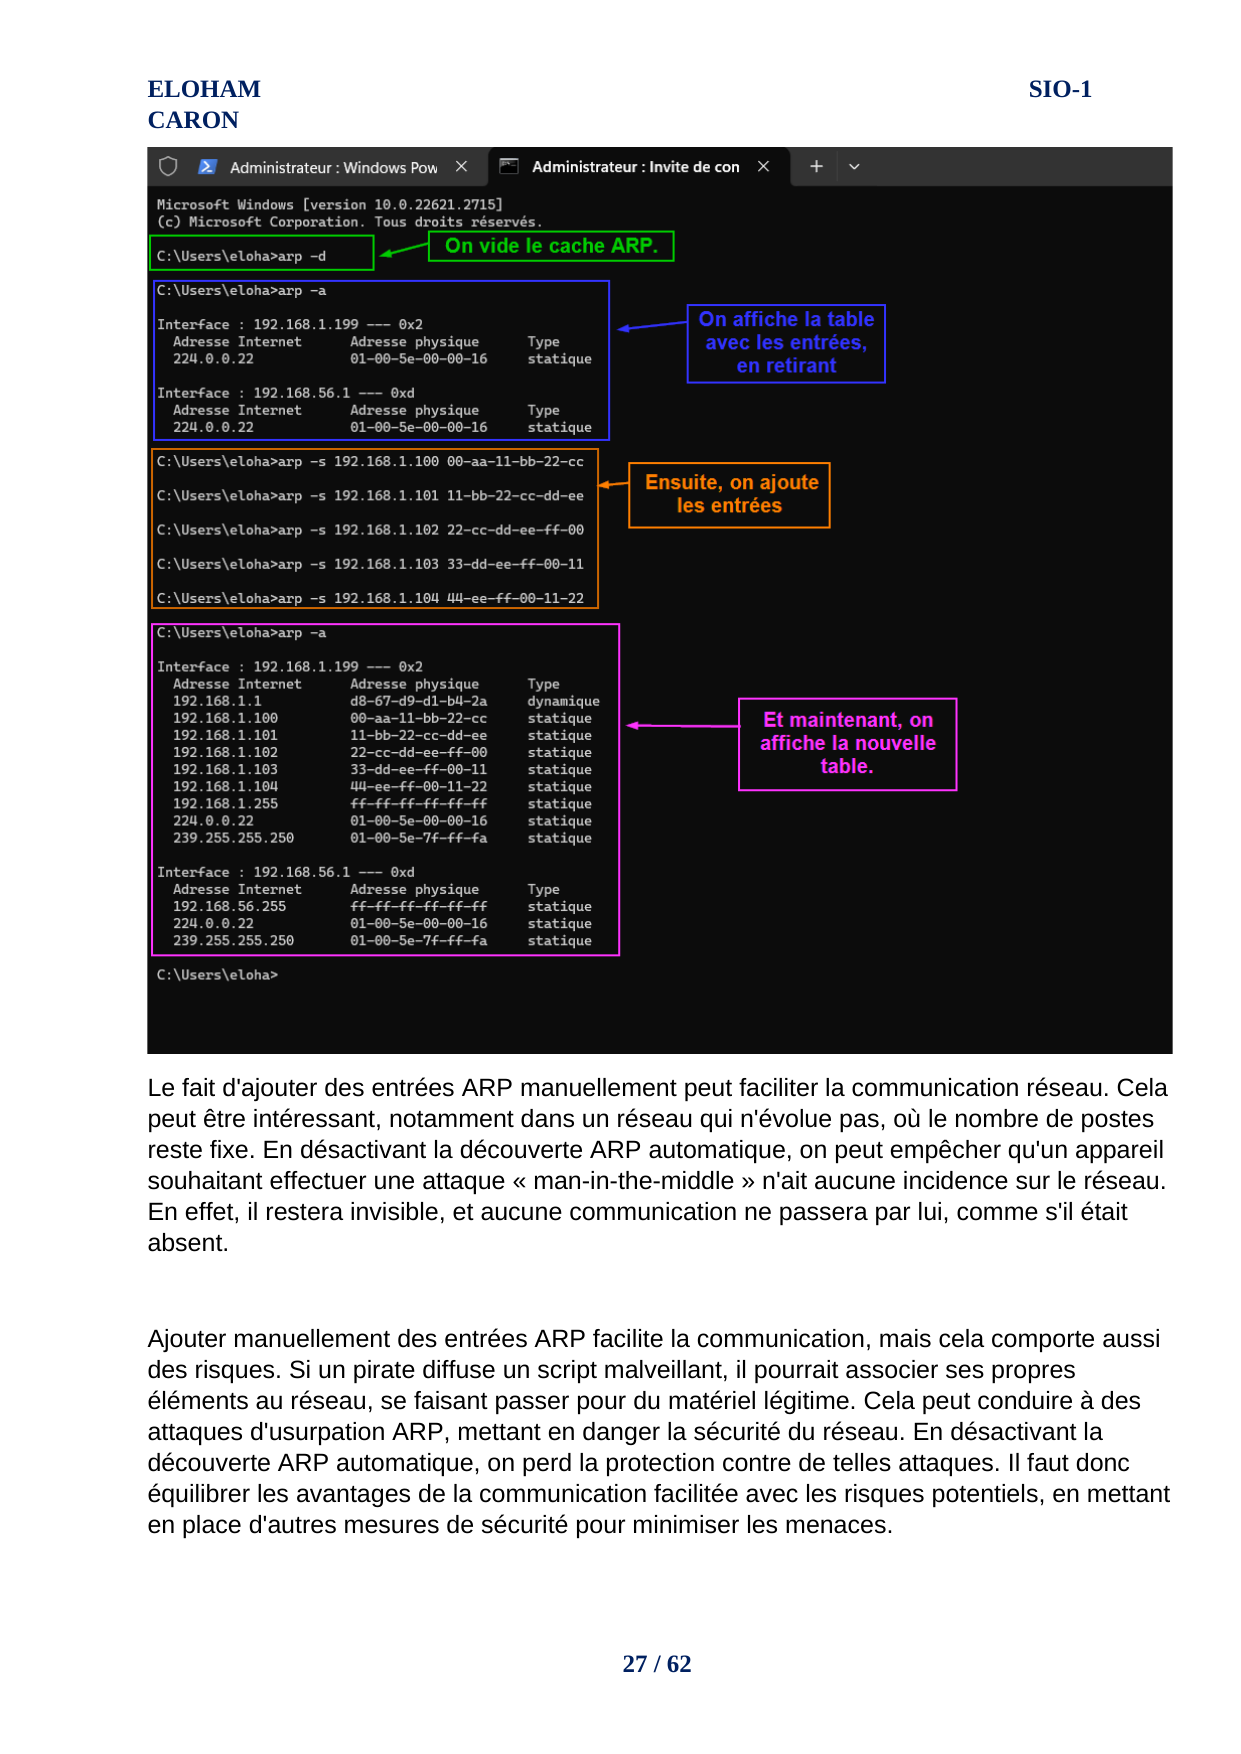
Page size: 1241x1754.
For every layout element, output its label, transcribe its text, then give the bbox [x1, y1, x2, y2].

text Le fait d'ajouter des entrées ARP manuellement peut faciliter la communication réseau. Cela peut être intéressant, notamment dans un réseau qui n'évolue pas, où le nombre de postes reste fixe. En désactivant la découverte ARP automatique, on peut empêcher qu'un appareil souhaitant effectuer une attaque « man-in-the-middle » n'ait aucune incidence sur le réseau. En effet, il restera invisible, et aucune communication ne passera par lui, comme s'il était absent. [147, 1073, 1173, 1257]
text Ajouter manuellement des entrées ARP facilite la communication, mais cela comporte aussi des risques. Si un pirate diffuse un script malveillant, il pourrait associer ses propres éléments au réseau, se faisant passer pour du matériel légitime. Cela peut conduire à des attaques d'usurpation ARP, mettant en danger la sécurité du réseau. En désactivant la découverte ARP automatique, on perd la protection contre de telles attaques. Il faut donc équilibrer les avantages de la communication facilitée avec les risques potentiels, en mettant en place d'autres mesures de sécurité pour minimiser les menaces. [147, 1324, 1173, 1539]
picture [147, 147, 1173, 1054]
